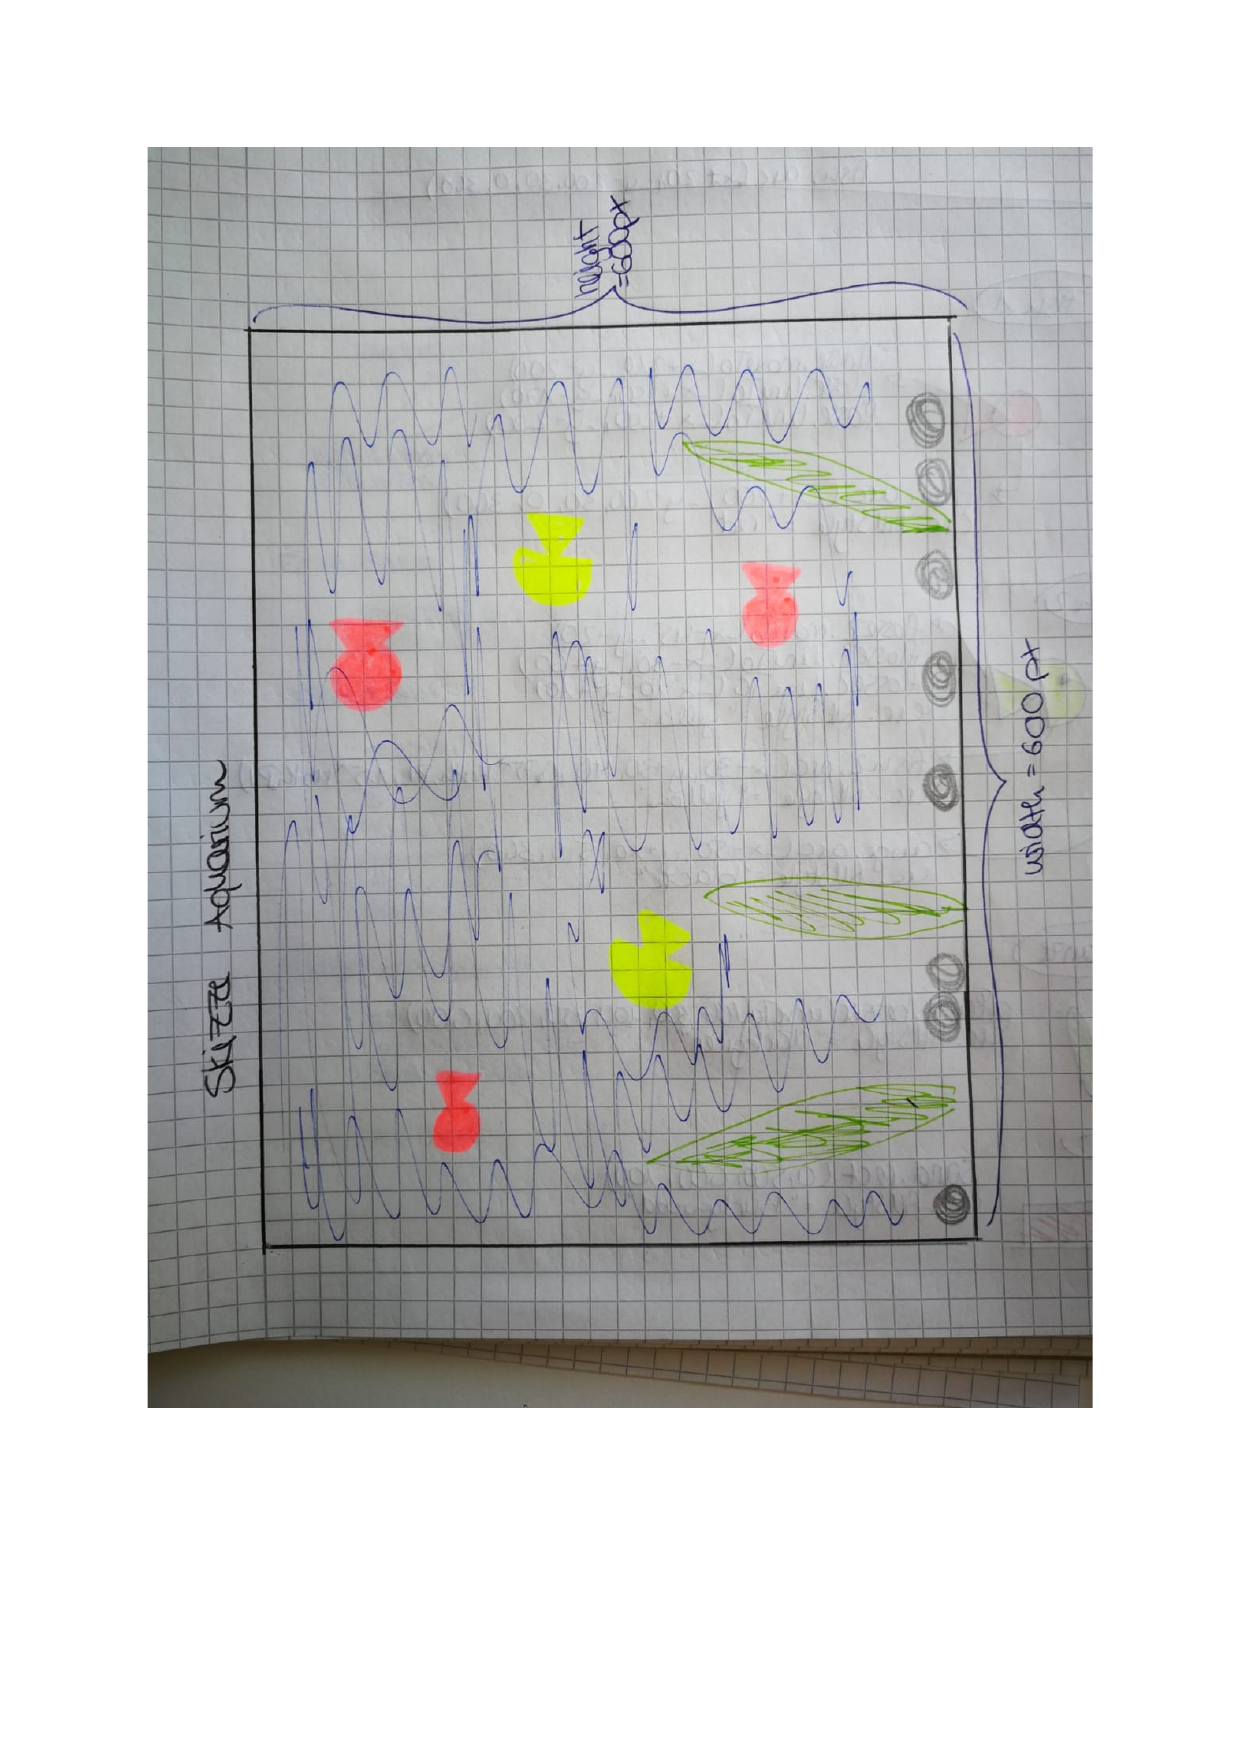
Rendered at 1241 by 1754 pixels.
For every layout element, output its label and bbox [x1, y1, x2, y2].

picture [147, 147, 1093, 1408]
